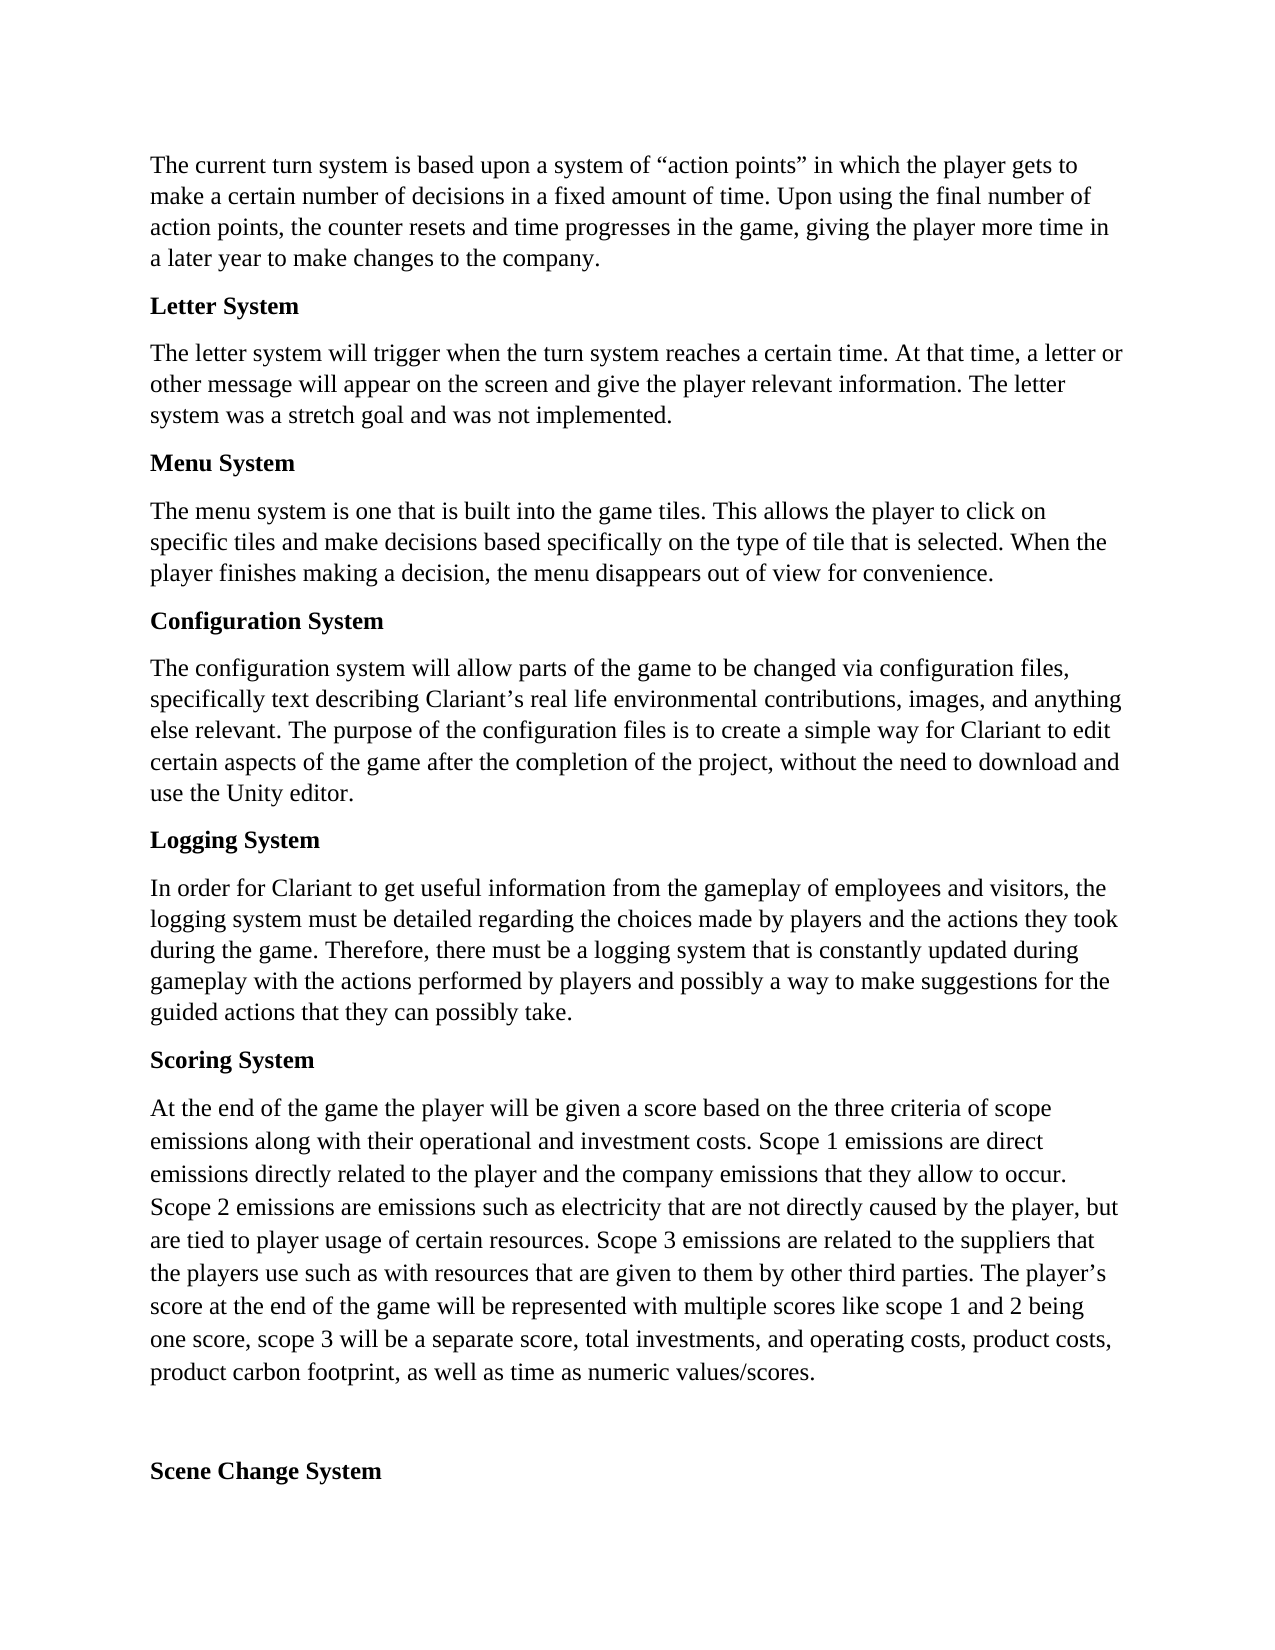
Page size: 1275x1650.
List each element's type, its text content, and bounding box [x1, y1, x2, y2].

text The configuration system will allow parts of the game to be changed via configuration files, specifically text describing Clariant’s real life environmental contributions, images, and anything else relevant. The purpose of the configuration files is to create a simple way for Clariant to edit certain aspects of the game after the completion of the project, without the need to download and use the Unity editor. [150, 653, 1125, 806]
text Scoring System [150, 1045, 1125, 1074]
text Scene Change System [150, 1456, 1125, 1485]
text Letter System [150, 291, 1125, 319]
text The letter system will trigger when the turn system reaches a certain time. At that time, a letter or other message will appear on the screen and give the player relevant information. The letter system was a stretch goal and was not implemented. [150, 338, 1125, 429]
text Configuration System [150, 606, 1125, 634]
text At the end of the game the player will be given a score based on the three criteria of scope emissions along with their operational and investment costs. Scope 1 emissions are direct emissions directly related to the player and the company emissions that they allow to occur. Scope 2 emissions are emissions such as electricity that are not directly caused by the player, but are tied to player usage of certain resources. Scope 3 emissions are related to the suppliers that the players use such as with resources that are given to them by other third parties. The player’s score at the end of the game will be represented with multiple scores like scope 1 and 2 being one score, scope 3 will be a separate score, total investments, and operating costs, product costs, product carbon footprint, as well as time as numeric values/scores. [150, 1093, 1125, 1386]
text The current turn system is based upon a system of “action points” in which the player gets to make a certain number of decisions in a fixed amount of time. Upon using the final number of action points, the counter resets and time progresses in the game, giving the player more time in a later year to make changes to the company. [150, 150, 1125, 272]
text In order for Clariant to get useful information from the gameplay of employees and visitors, the logging system must be detailed regarding the choices made by players and the actions they took during the game. Therefore, there must be a logging system that is constantly updated during gameplay with the actions performed by players and possibly a way to make suggestions for the guided actions that they can possibly take. [150, 873, 1125, 1026]
text Menu System [150, 448, 1125, 477]
text Logging System [150, 825, 1125, 854]
text The menu system is one that is built into the game tiles. This allows the player to click on specific tiles and make decisions based specifically on the type of tile that is selected. When the player finishes making a decision, the menu disappears out of view for convenience. [150, 496, 1125, 587]
